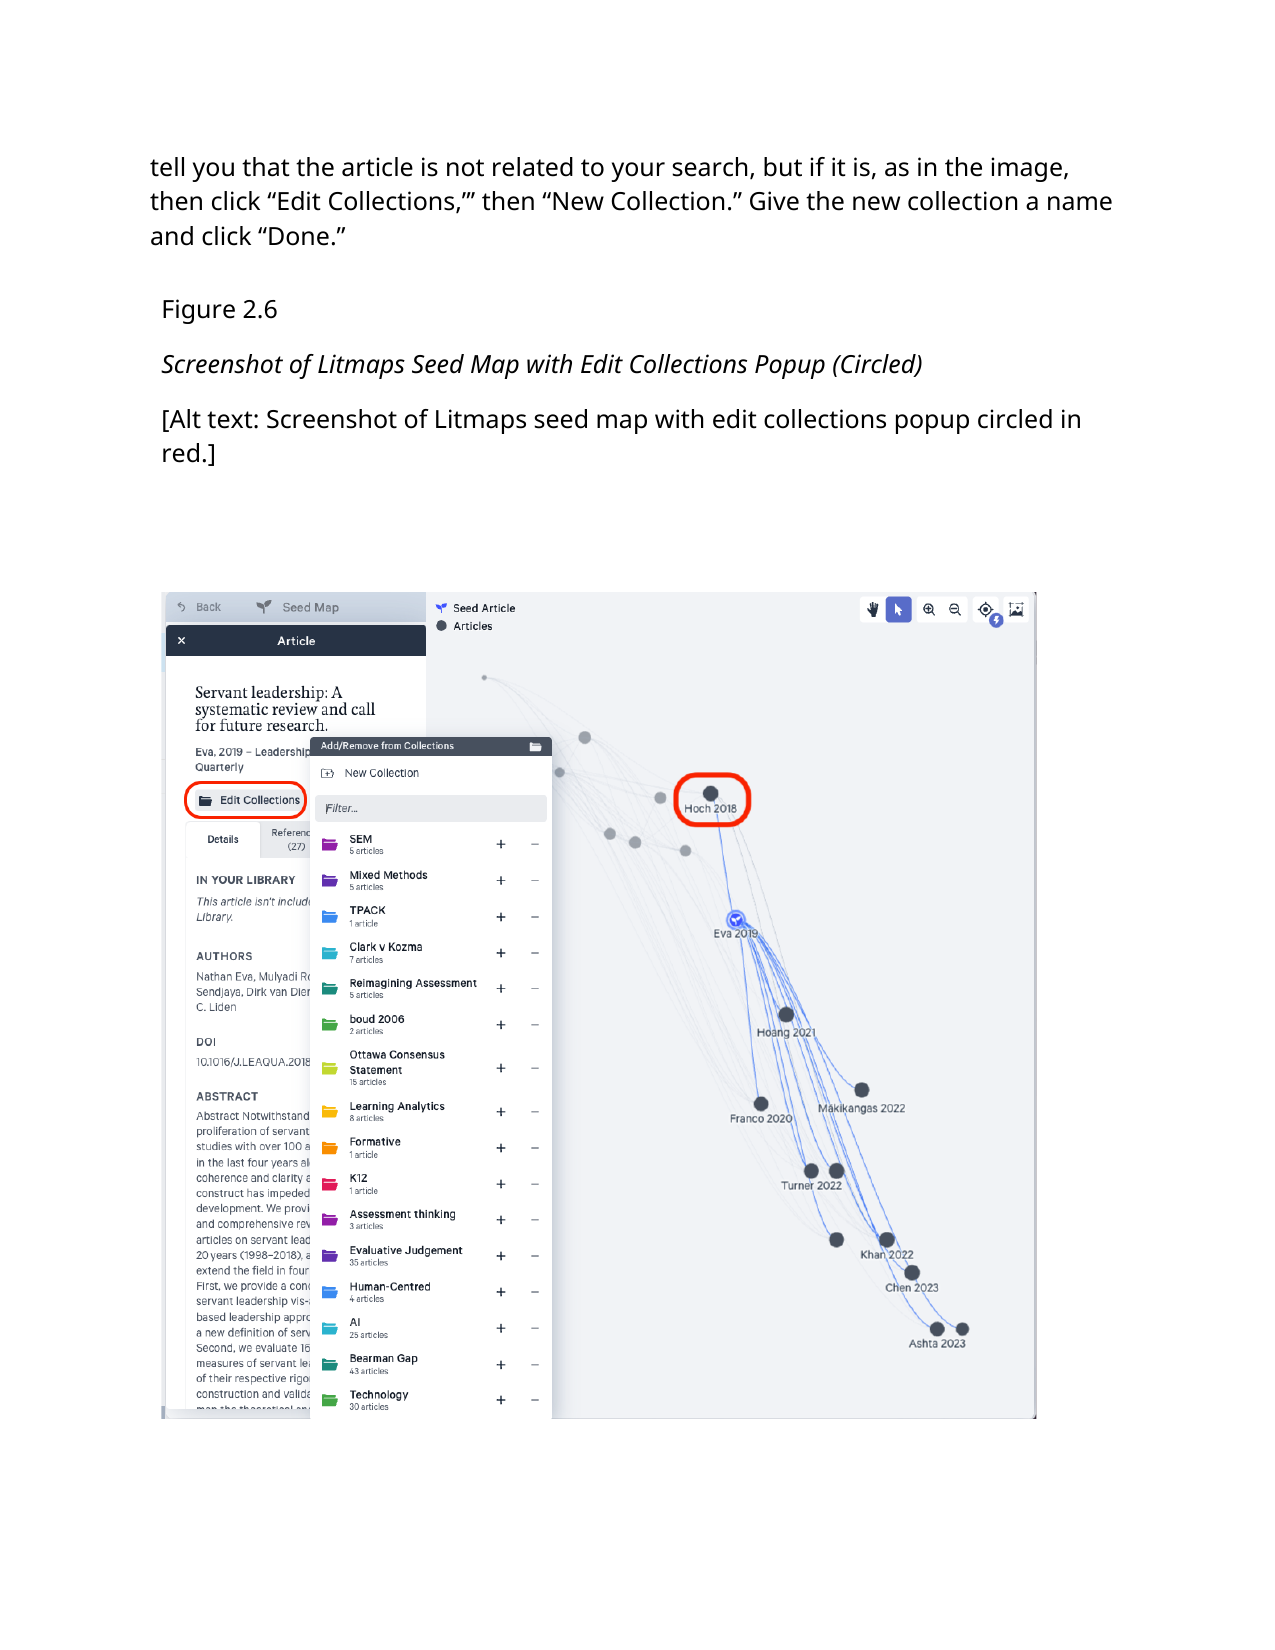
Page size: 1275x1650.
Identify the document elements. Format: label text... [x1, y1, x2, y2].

table_header Figure 2.6 Screenshot of Litmaps Seed Map with Edit Collections Popup (Circled) [Alt text: Screenshot of Litmaps seed map with edit collections popup circled in red.] [150, 271, 1125, 1422]
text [150, 150, 1125, 252]
picture [161, 592, 1037, 1419]
